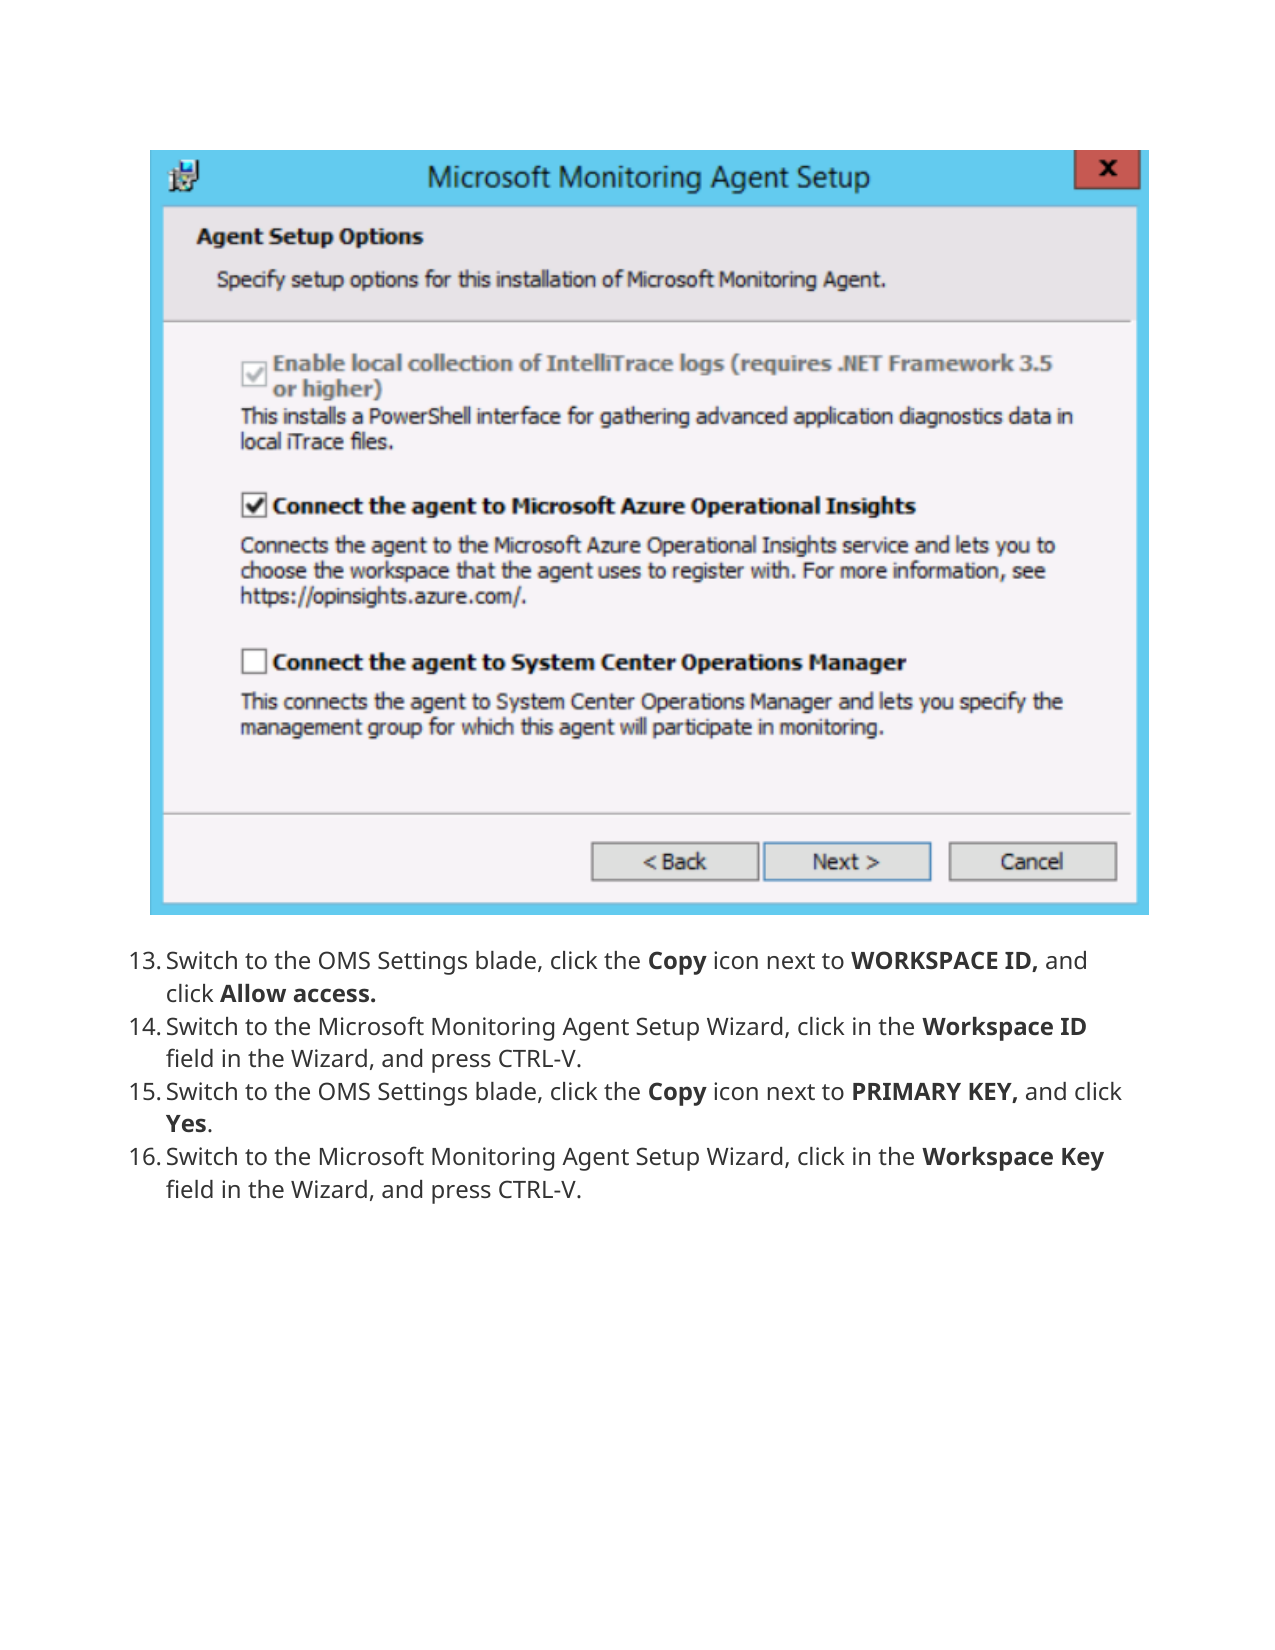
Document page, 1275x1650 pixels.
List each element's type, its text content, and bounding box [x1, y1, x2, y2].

picture [150, 150, 1149, 915]
list Switch to the OMS Settings blade, click the Copy icon next to WORKSPACE ID, and click Allow access. [128, 944, 1125, 1009]
list Switch to the OMS Settings blade, click the Copy icon next to PRIMARY KEY, and click Yes. [128, 1074, 1125, 1140]
list Switch to the Microsoft Monitoring Agent Setup Wizard, click in the Workspace ID field in the Wizard, and press CTRL-V. [128, 1009, 1125, 1074]
list Switch to the Microsoft Monitoring Agent Setup Wizard, click in the Workspace Key field in the Wizard, and press CTRL-V. [128, 1140, 1125, 1205]
